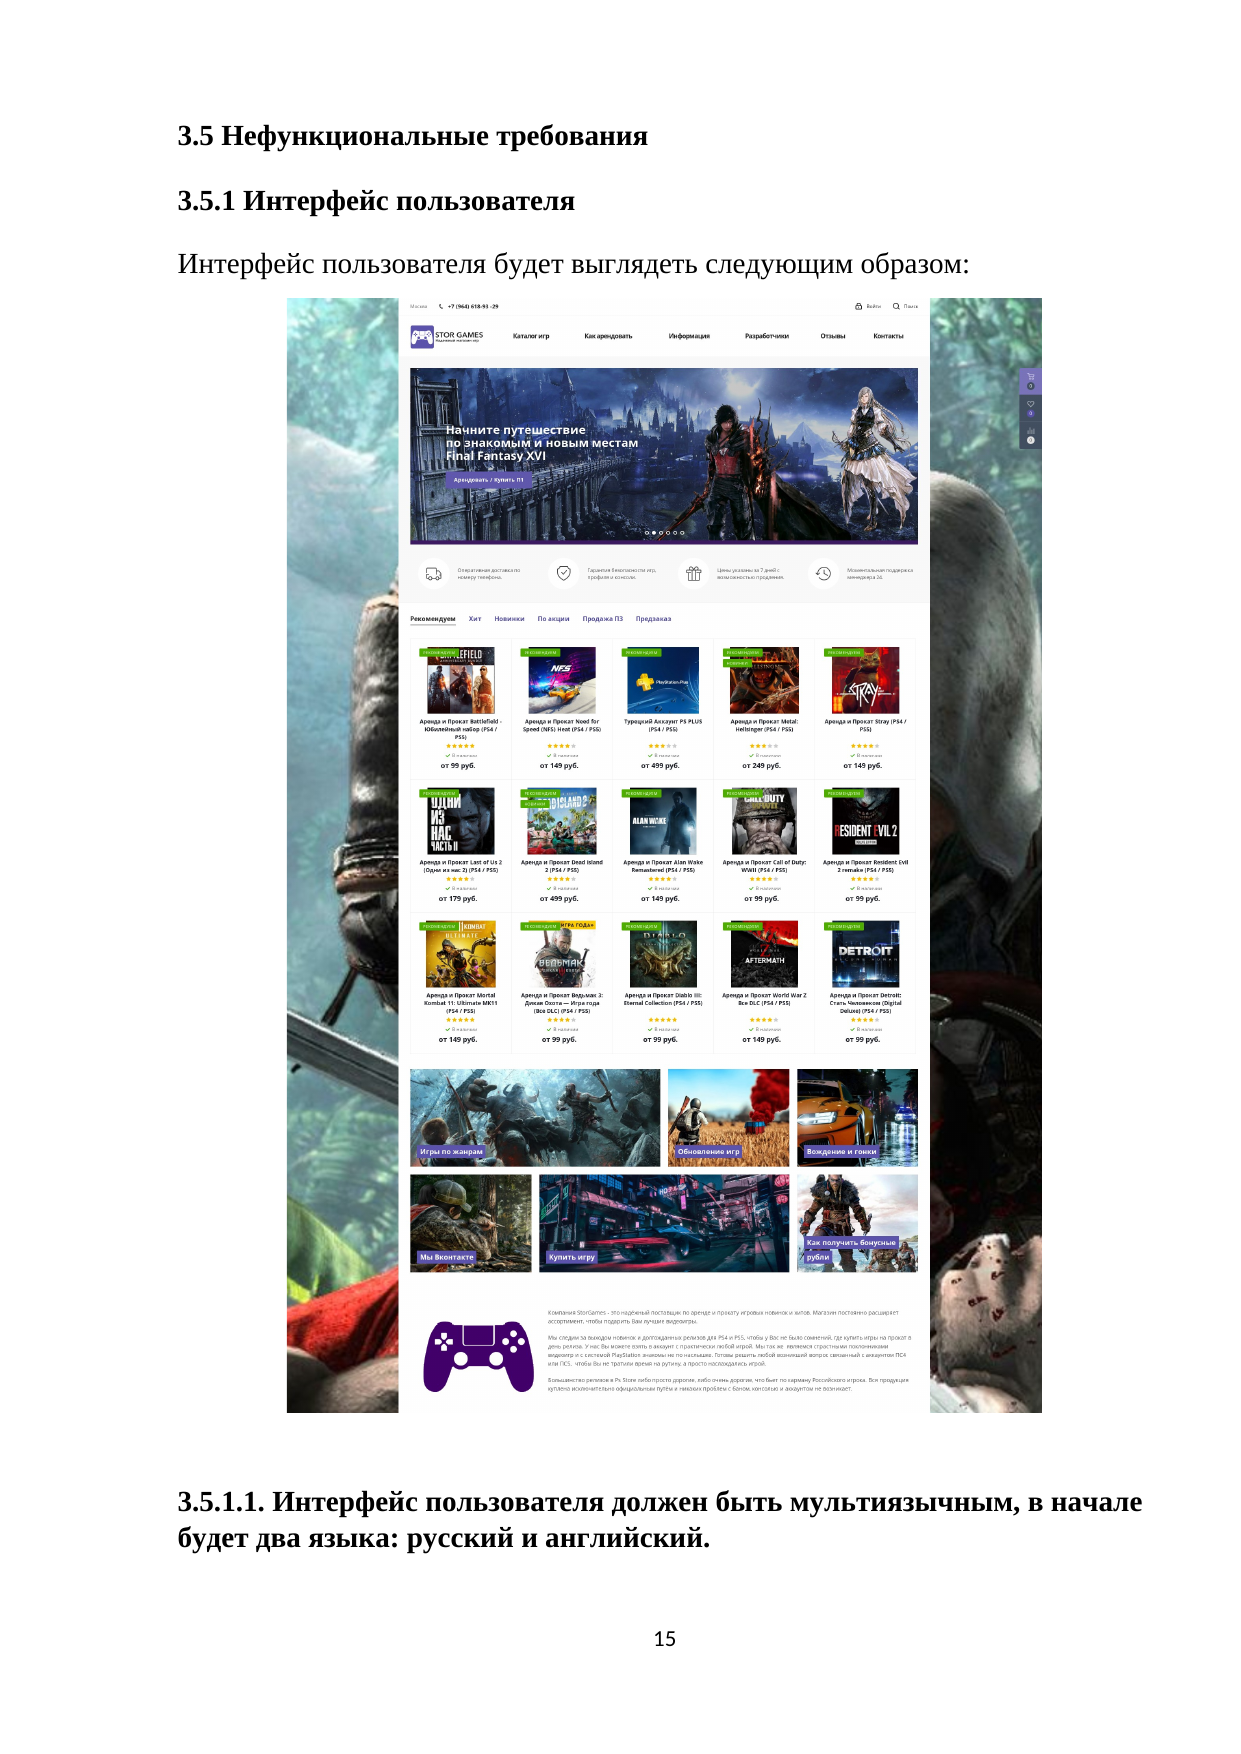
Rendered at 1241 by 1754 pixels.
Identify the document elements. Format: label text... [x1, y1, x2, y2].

subtitle 3.5 Нефункциональные требования [177, 118, 1152, 152]
text Интерфейс пользователя будет выглядеть следующим образом: [177, 246, 1152, 280]
picture [286, 298, 1042, 1413]
subtitle 3.5.1 Интерфейс пользователя [177, 183, 1152, 217]
text 3.5.1.1. Интерфейс пользователя должен быть мультиязычным, в начале будет два языка: русский и английский. [177, 1484, 1152, 1554]
